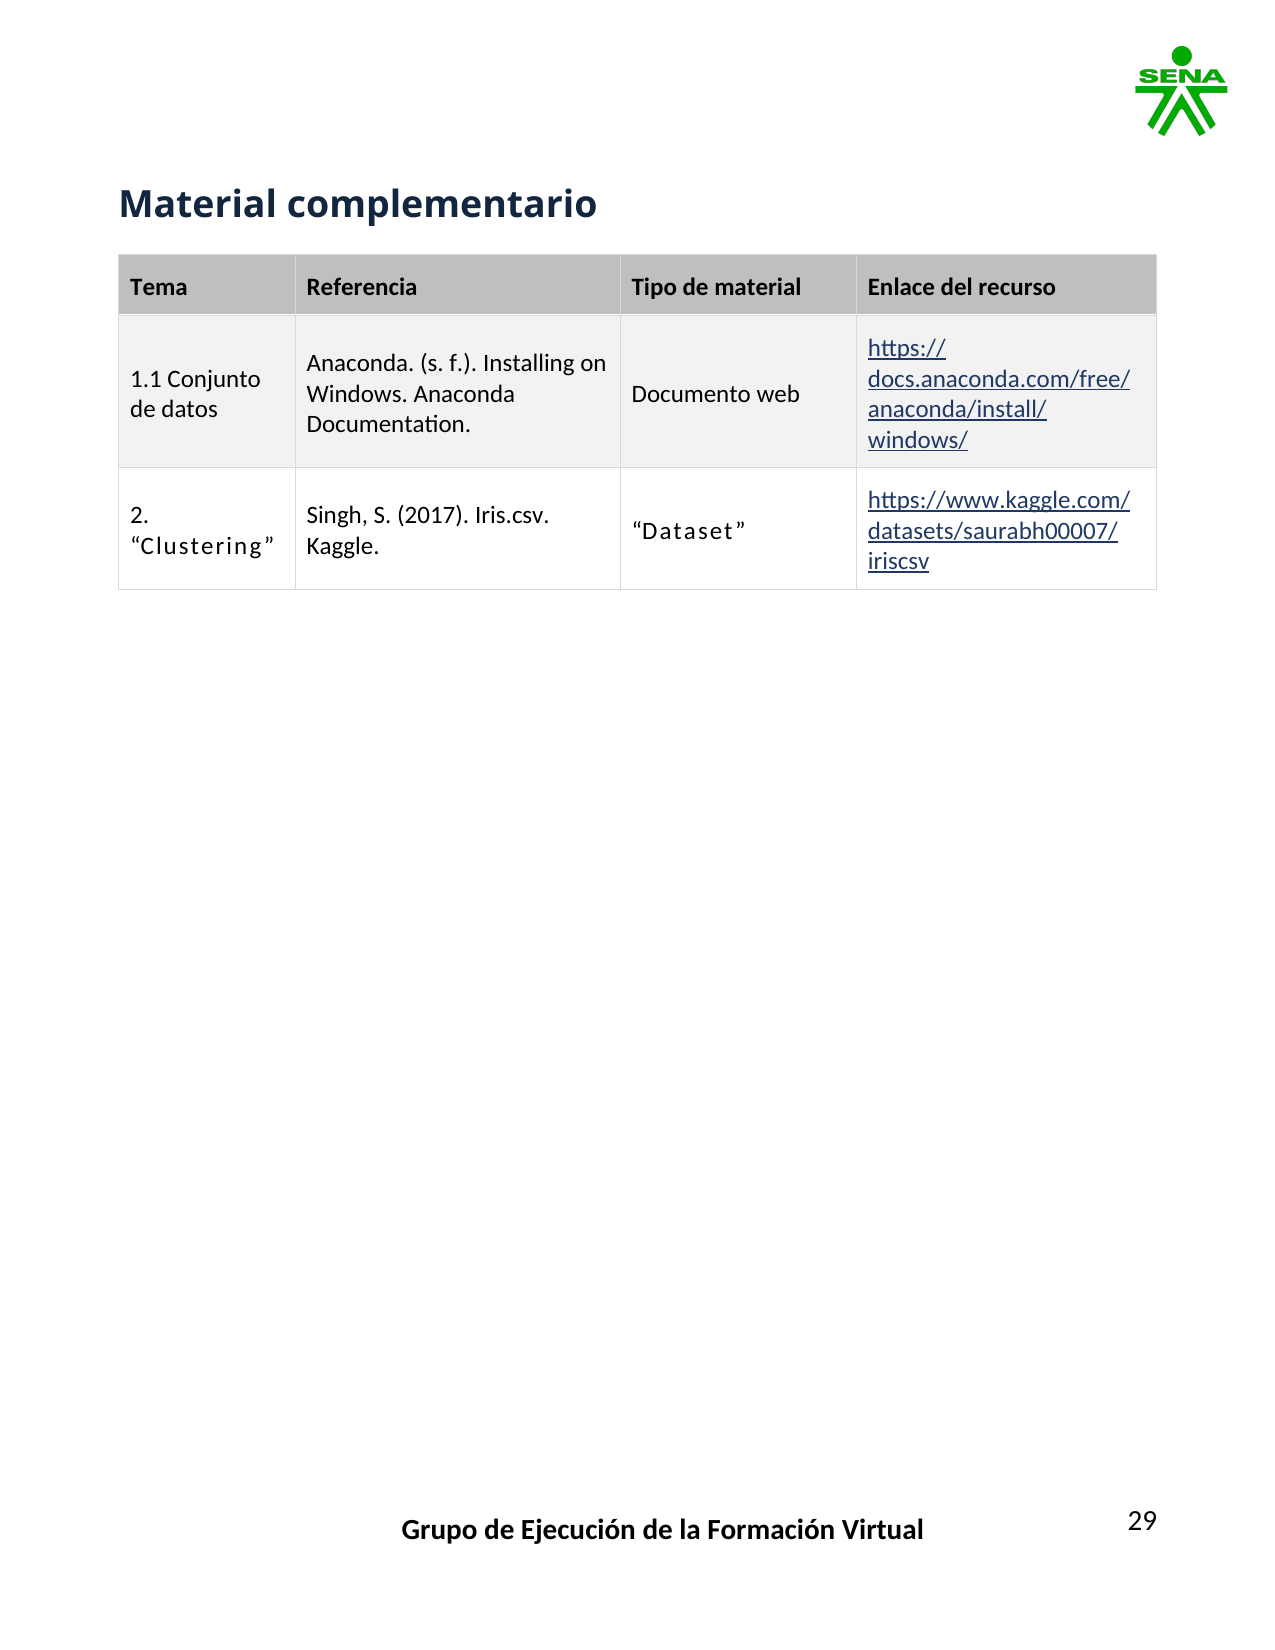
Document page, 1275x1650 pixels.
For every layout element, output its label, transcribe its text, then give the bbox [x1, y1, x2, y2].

table_header Enlace del recurso [857, 255, 1156, 314]
table_cell Documento web [621, 316, 856, 467]
table_cell Anaconda. (s. f.). Installing on Windows. Anaconda Documentation. [296, 316, 620, 467]
picture [1135, 46, 1228, 136]
table_cell 2. “Clustering” [119, 468, 295, 588]
table_cell “Dataset” [621, 468, 856, 588]
table_cell https://docs.anaconda.com/free/anaconda/install/windows/ [857, 316, 1156, 467]
table_header Tipo de material [621, 255, 856, 314]
table_cell 1.1 Conjunto de datos [119, 316, 295, 467]
table_header Tema [119, 255, 295, 314]
text Material complementario [118, 177, 1157, 228]
table_header Referencia [296, 255, 620, 314]
table_cell https://www.kaggle.com/datasets/saurabh00007/iriscsv [857, 468, 1156, 588]
table_cell Singh, S. (2017). Iris.csv. Kaggle. [296, 468, 620, 588]
